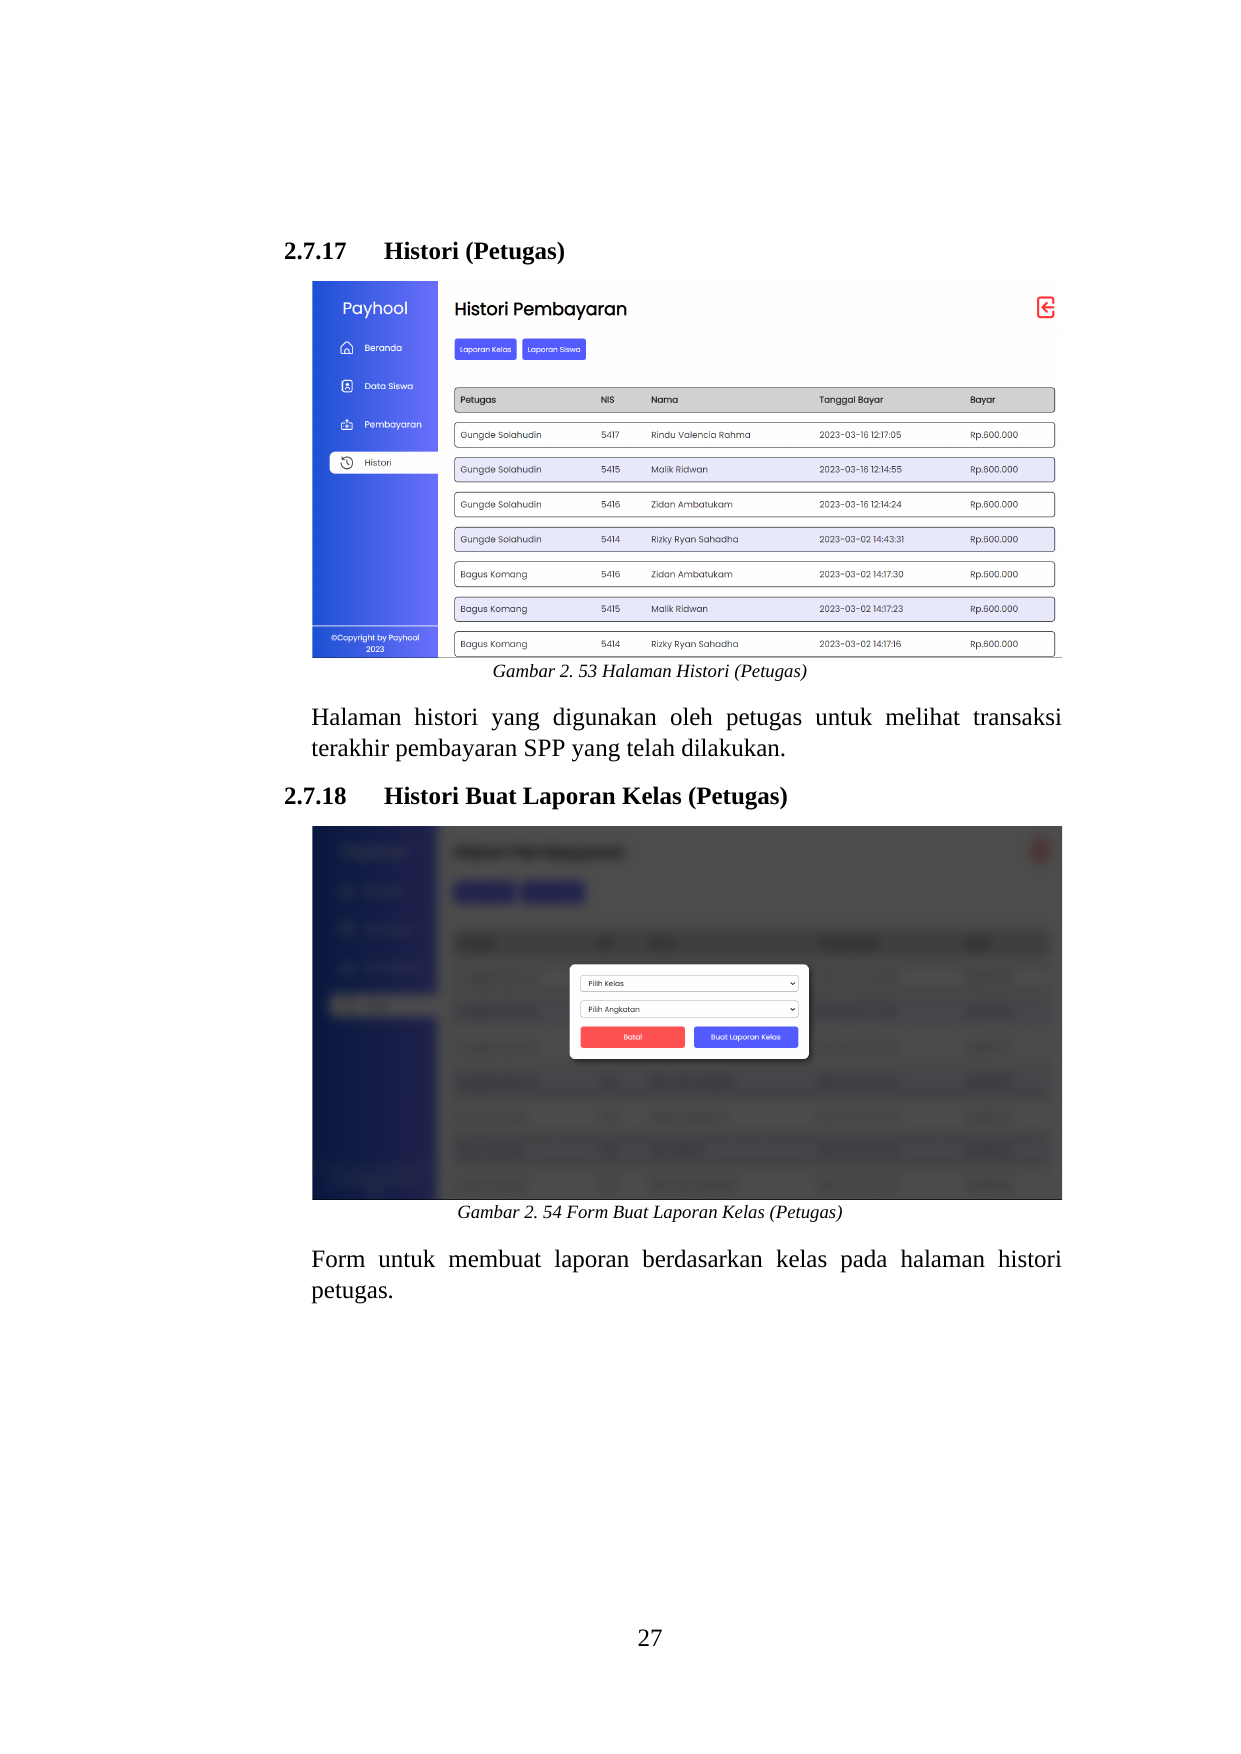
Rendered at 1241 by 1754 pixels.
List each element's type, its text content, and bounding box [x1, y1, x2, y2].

text Halaman histori yang digunakan oleh petugas untuk melihat transaksi terakhir pembayaran SPP yang telah dilakukan. [311, 702, 1063, 762]
picture [312, 281, 1063, 658]
text Gambar 2. 54 Form Buat Laporan Kelas (Petugas) [236, 1201, 1063, 1223]
text Gambar 2. 53 Halaman Histori (Petugas) [236, 660, 1063, 682]
subtitle Histori (Petugas) [346, 236, 1063, 265]
picture [312, 826, 1063, 1200]
subtitle Histori Buat Laporan Kelas (Petugas) [346, 781, 1063, 810]
text Form untuk membuat laporan berdasarkan kelas pada halaman histori petugas. [311, 1244, 1063, 1304]
